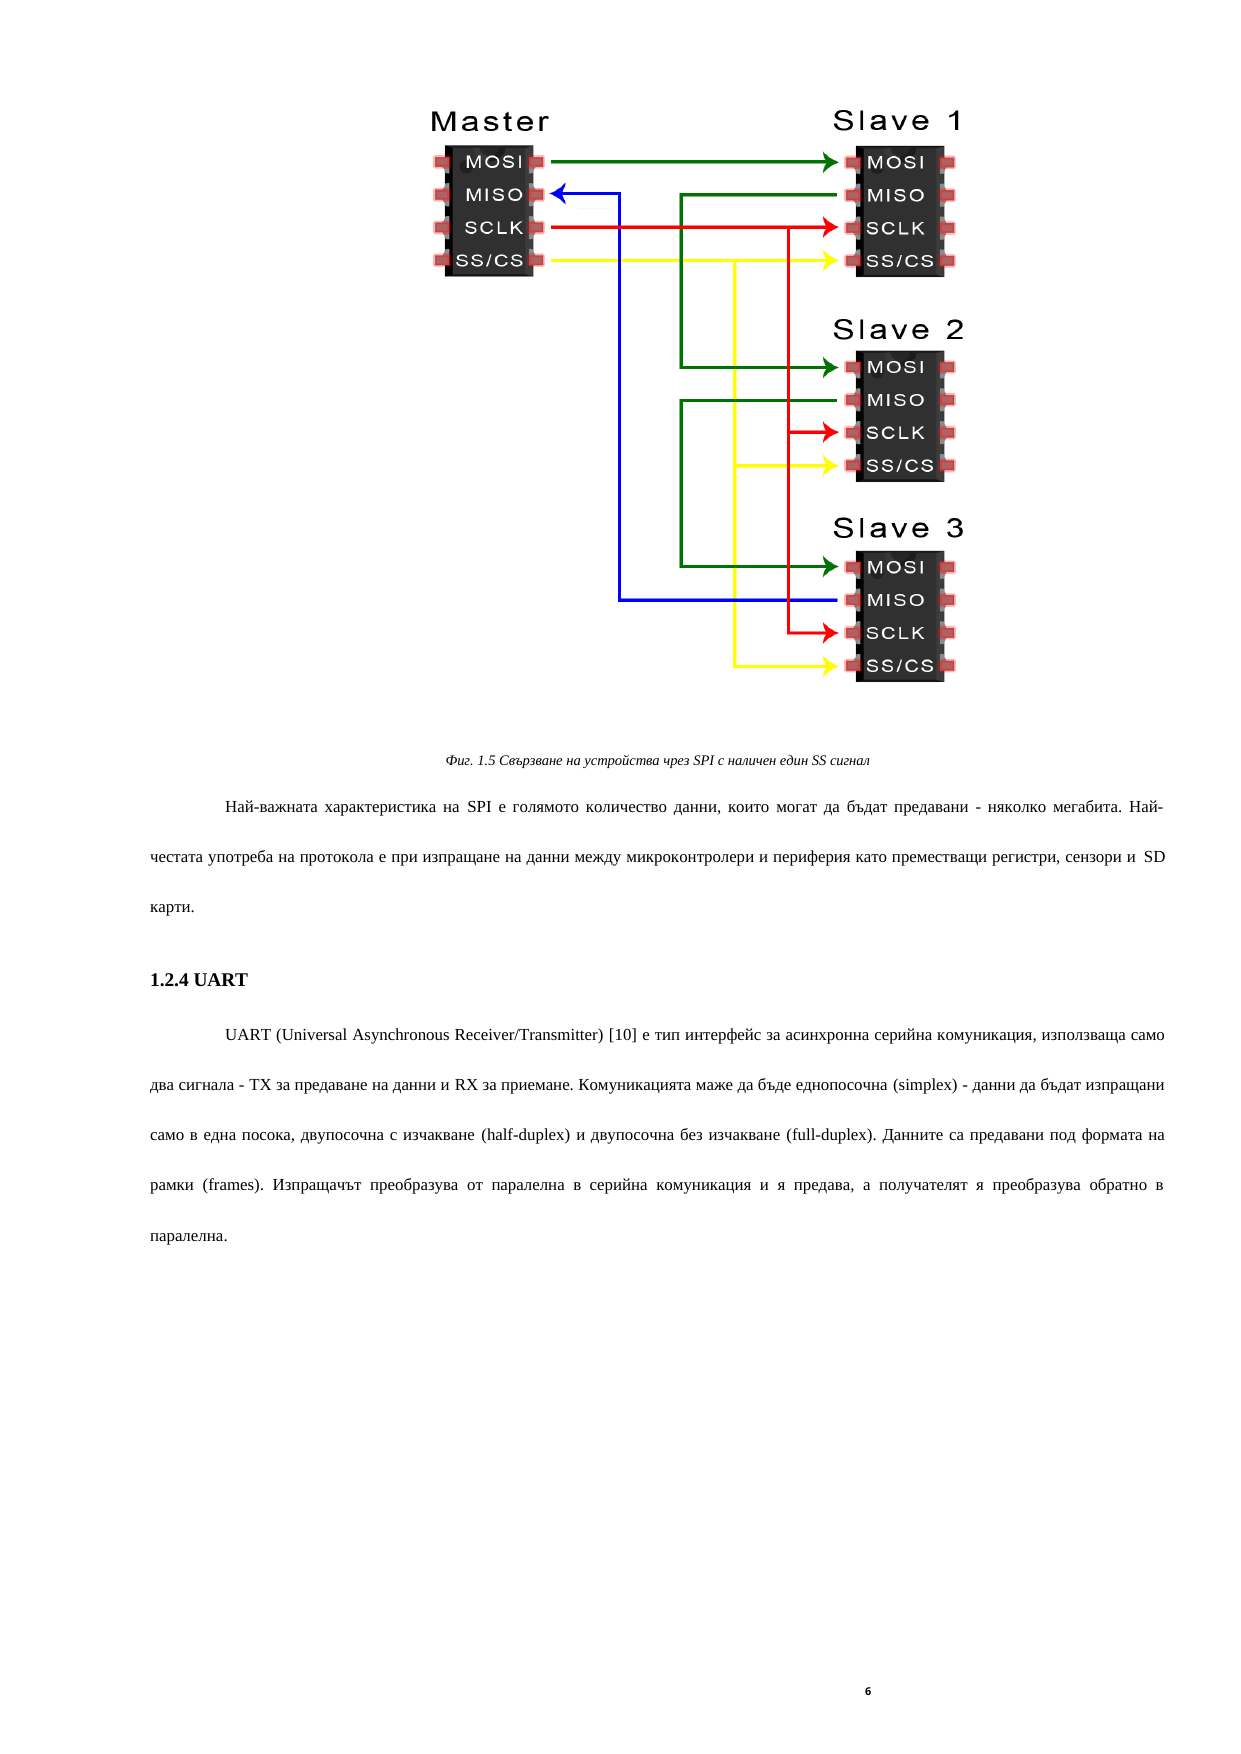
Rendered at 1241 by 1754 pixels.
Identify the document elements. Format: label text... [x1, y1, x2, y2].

list Най-важната характеристика на SPI e голямото количество данни, които могат да бъдат предавани - няколко мегабита. Най-честата употреба на протокола е при изпращане на данни между микроконтролери и периферия като преместващи регистри, сензори и SD карти. [150, 782, 1165, 917]
list Фиг. 1.5 Свързване на устройства чрез SPI с наличен един SS сигнал [150, 739, 1165, 768]
picture [377, 75, 1014, 723]
list 1.2.4 UART [150, 953, 1165, 991]
list UART (Universal Asynchronous Receiver/Transmitter) [10] е тип интерфейс за асинхронна серийна комуникация, използваща само два сигнала - TX за предаване на данни и RX за приемане. Комуникацията маже да бъде еднопосочна (simplex) - данни да бъдат изпращани само в една посока, двупосочна с изчакване (half-duplex) и двупосочна без изчакване (full-duplex). Данните са предавани под формата на рамки (frames). Изпращачът преобразува от паралелна в серийна комуникация и я предава, а получателят я преобразува обратно в паралелна. [150, 1010, 1165, 1245]
